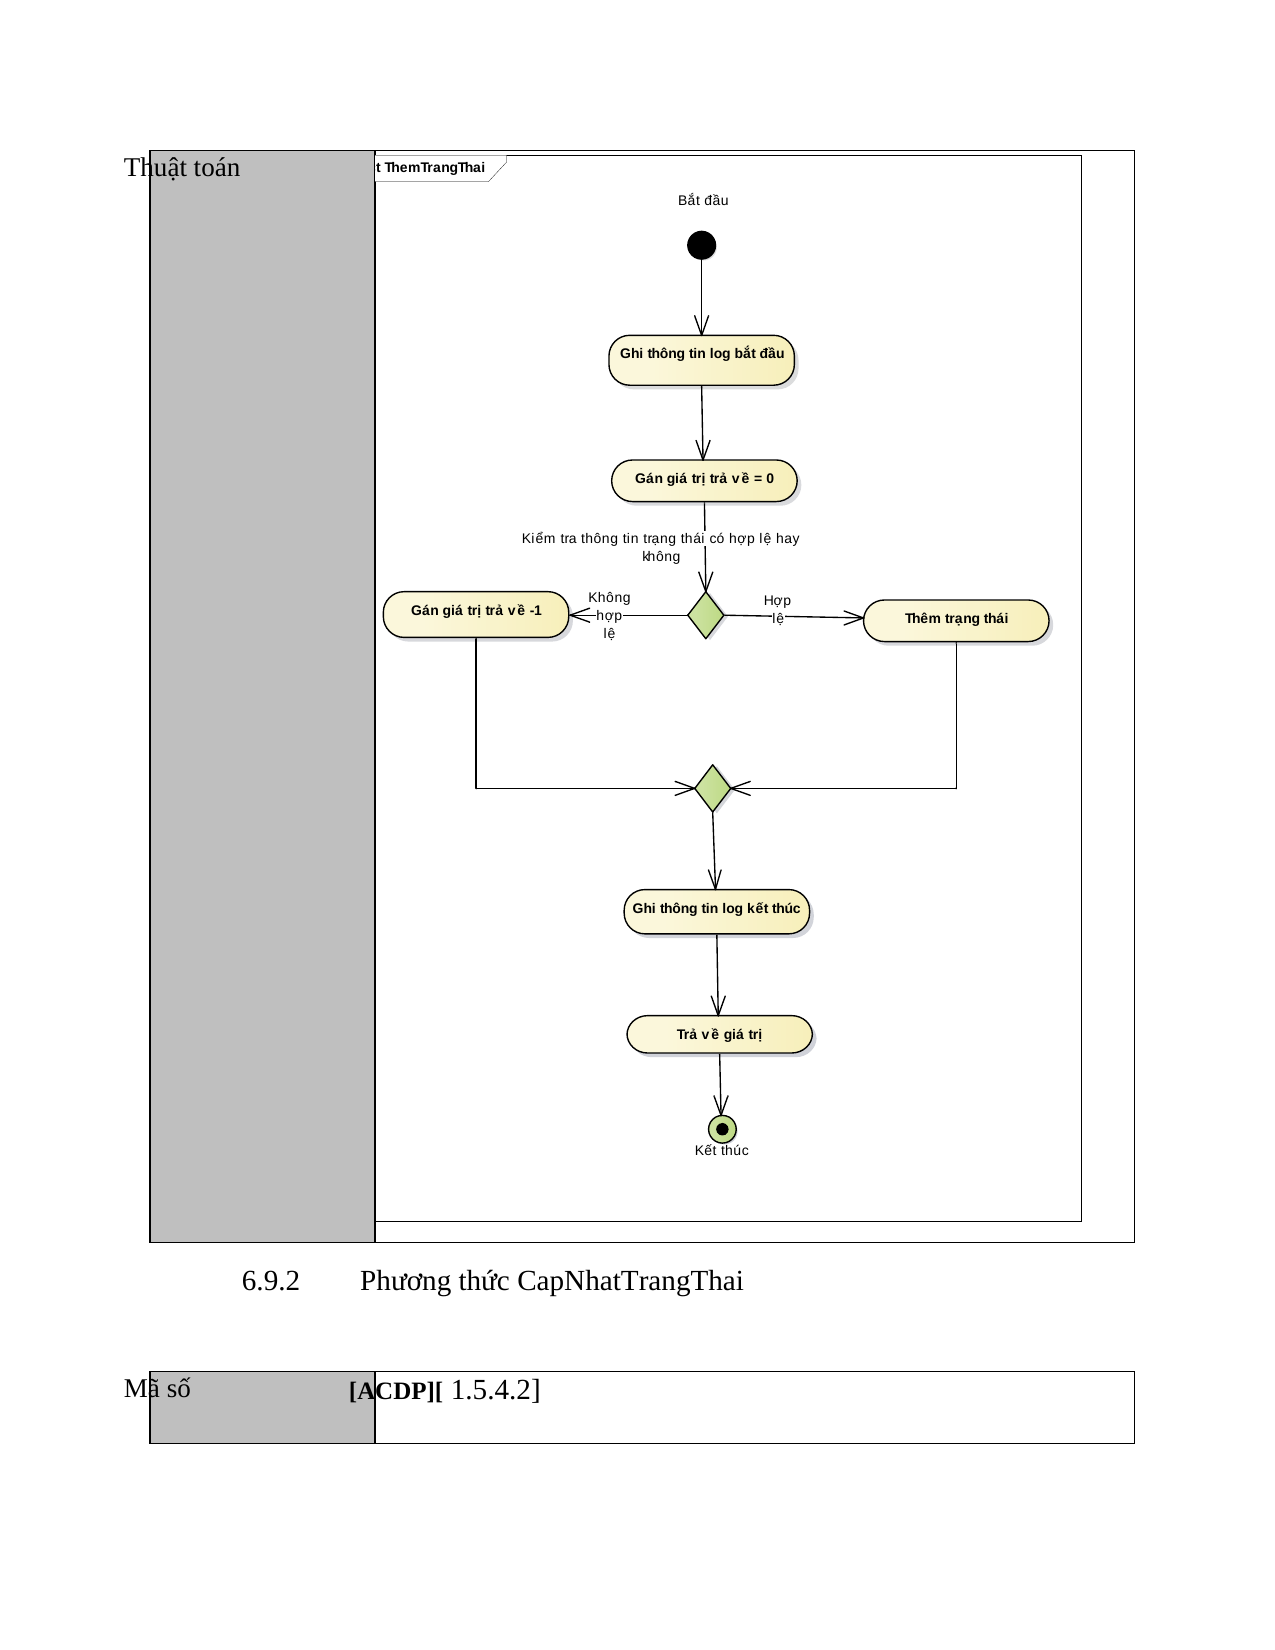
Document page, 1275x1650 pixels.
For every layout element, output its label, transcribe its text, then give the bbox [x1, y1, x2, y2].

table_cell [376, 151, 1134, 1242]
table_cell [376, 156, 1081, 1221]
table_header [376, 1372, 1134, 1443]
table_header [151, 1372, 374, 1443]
text Phương thức CapNhatTrangThai [300, 1263, 1125, 1297]
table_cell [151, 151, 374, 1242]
